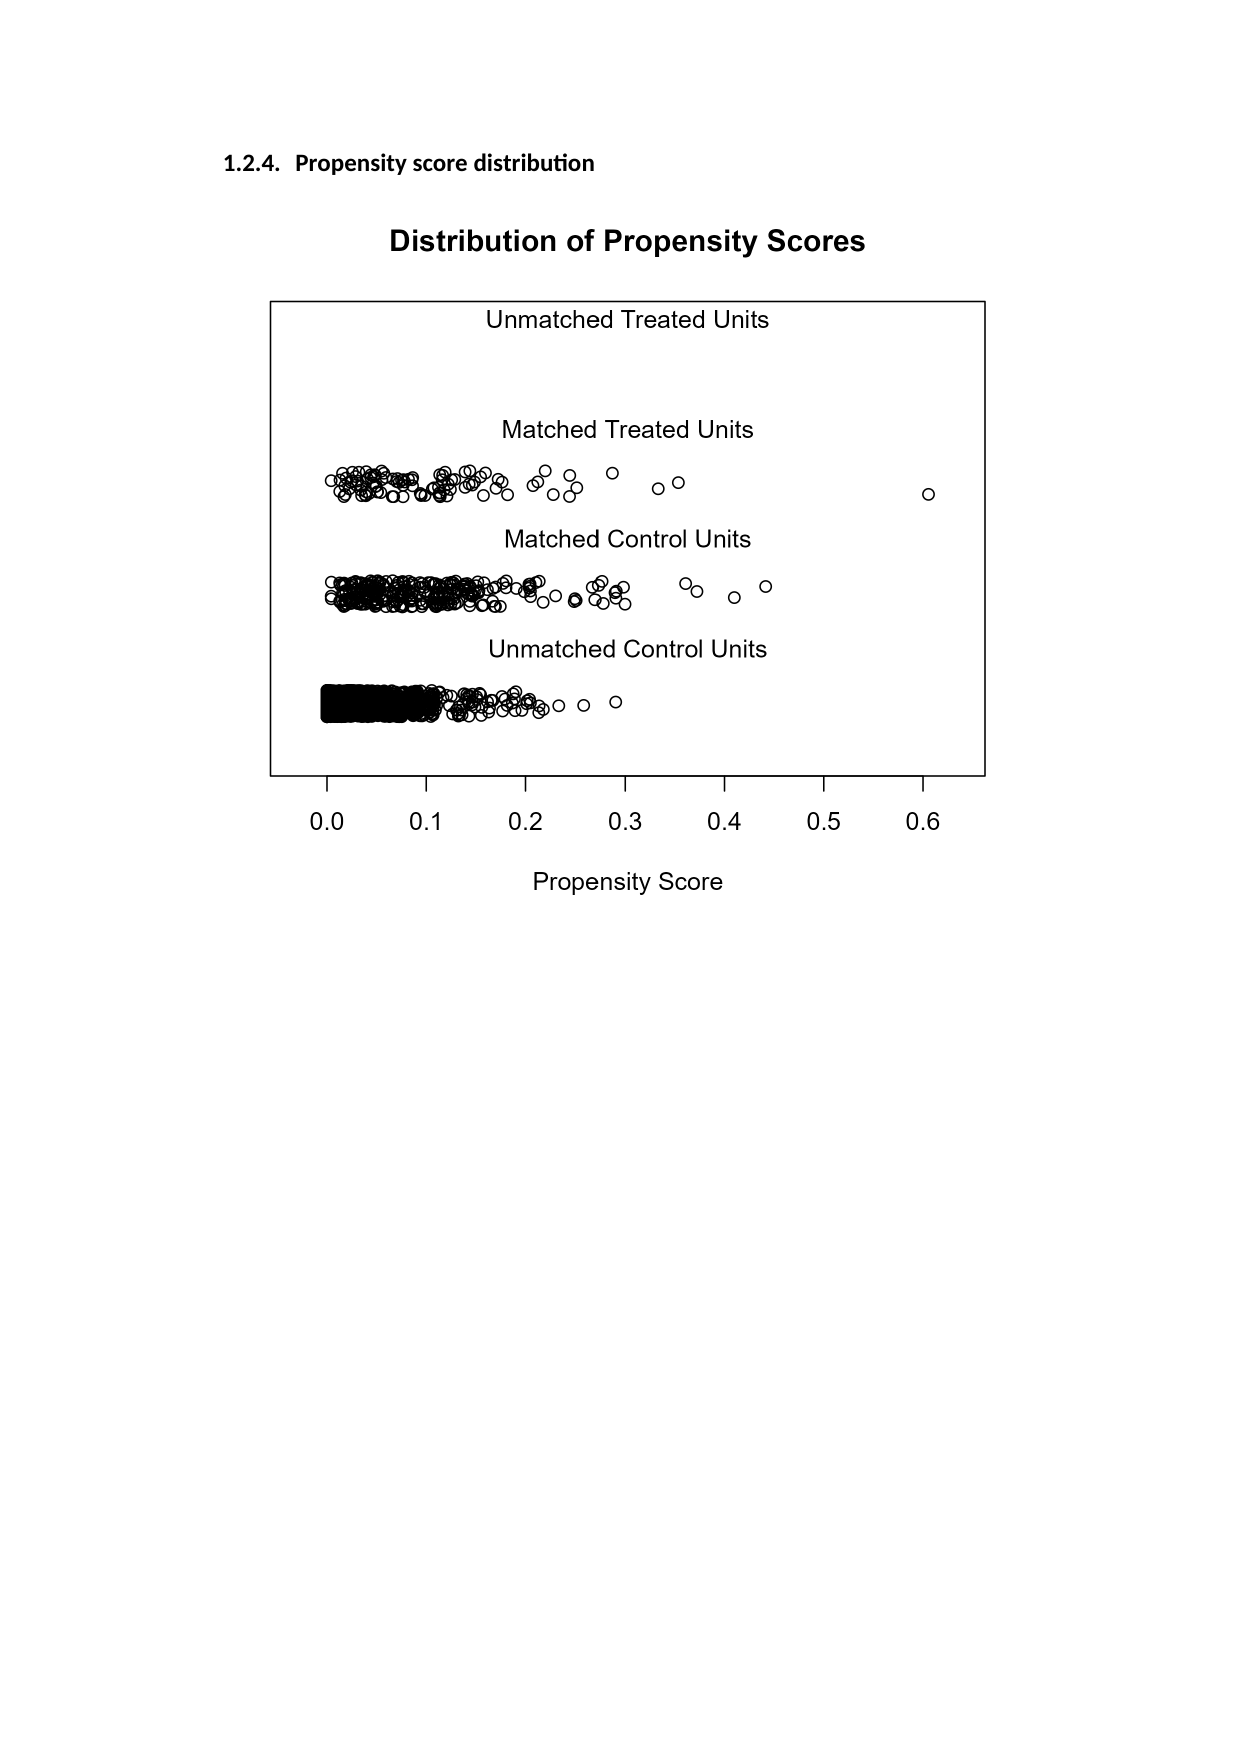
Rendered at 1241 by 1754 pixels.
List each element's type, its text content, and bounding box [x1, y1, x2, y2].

picture [147, 178, 1048, 929]
subtitle Propensity score distribution [223, 148, 1093, 178]
